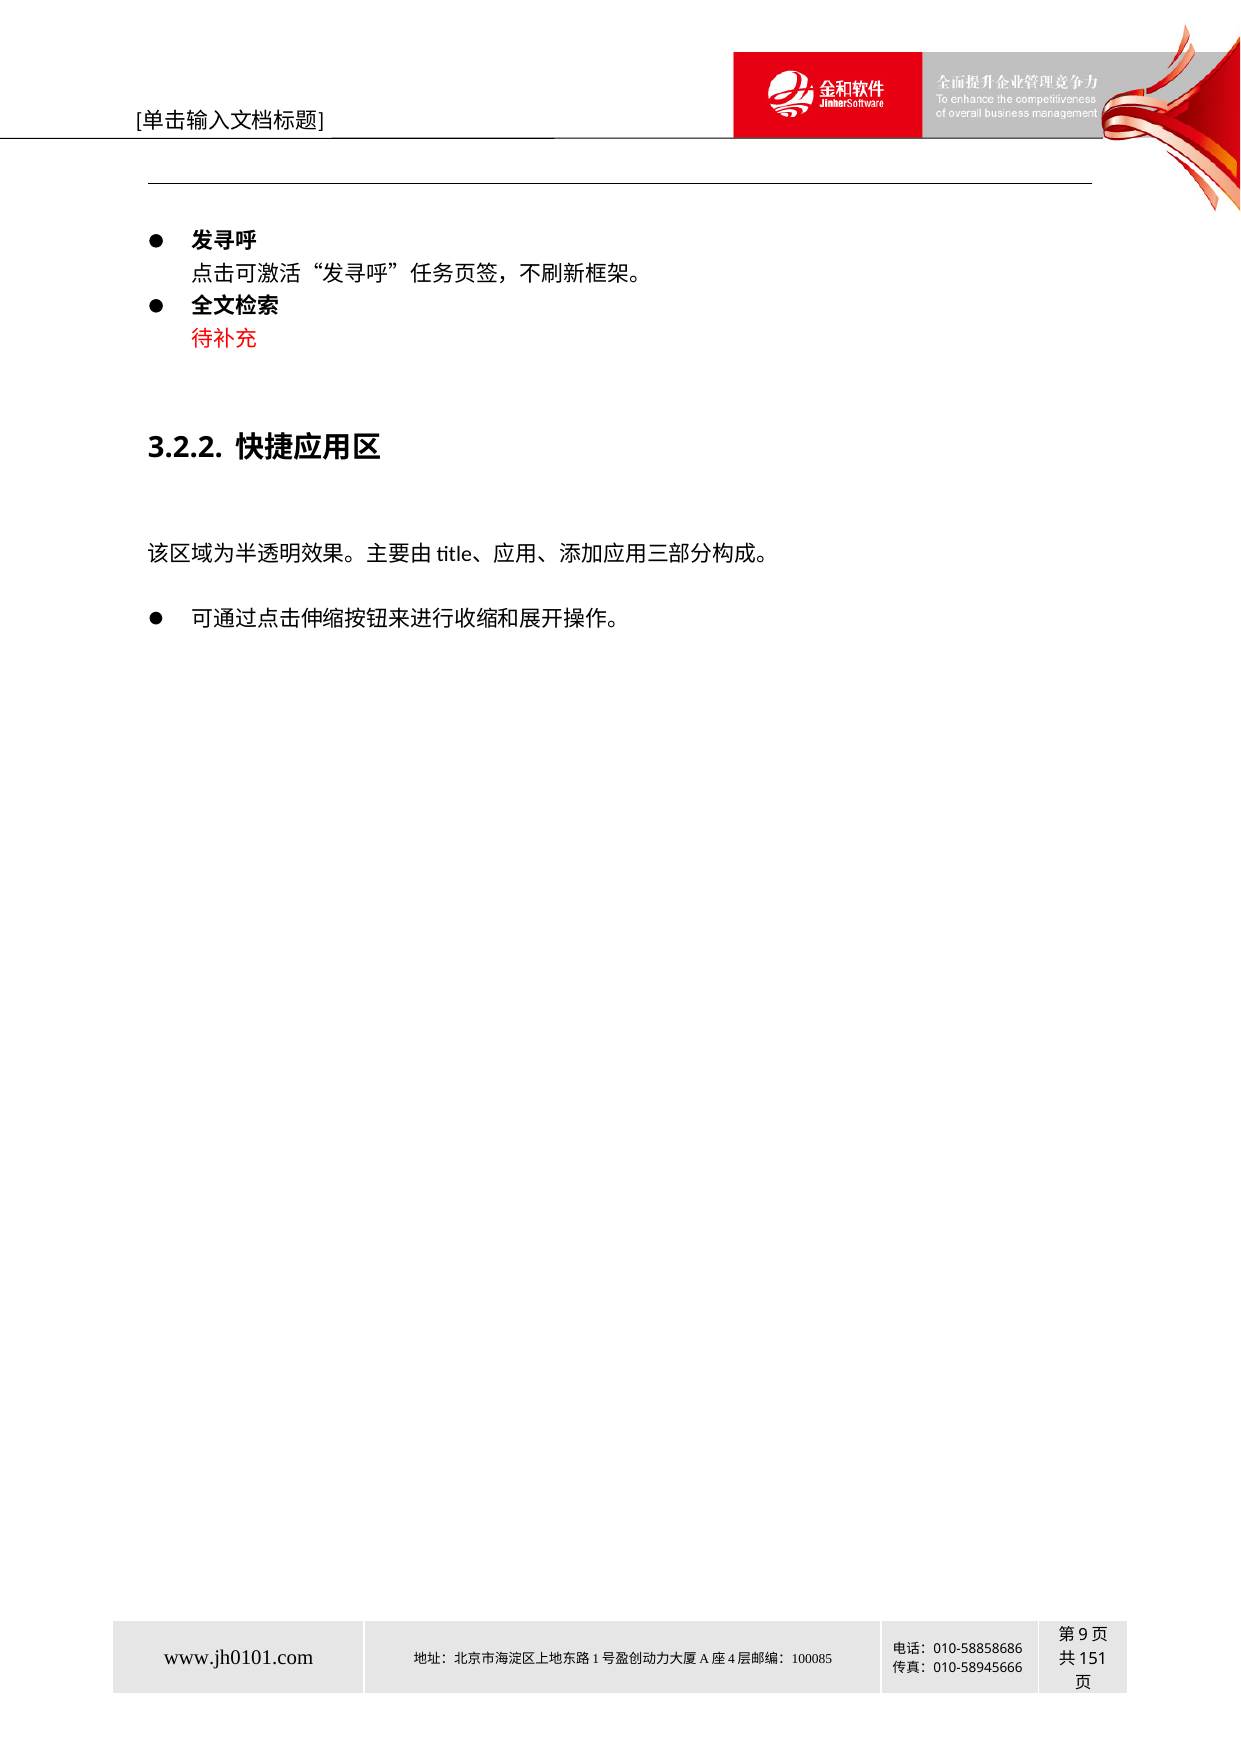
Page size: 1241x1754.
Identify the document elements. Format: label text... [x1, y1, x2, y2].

list 发寻呼 [148, 223, 1092, 255]
subtitle 快捷应用区 [148, 412, 1092, 477]
list 点击可激活“发寻呼”任务页签，不刷新框架。 [191, 255, 1092, 288]
picture [199, 0, 1241, 232]
list 全文检索 [148, 288, 1092, 320]
text 待补充 [191, 320, 1092, 353]
text 该区域为半透明效果。主要由title、应用、添加应用三部分构成。 [148, 535, 1092, 568]
list 可通过点击伸缩按钮来进行收缩和展开操作。 [148, 600, 1092, 633]
